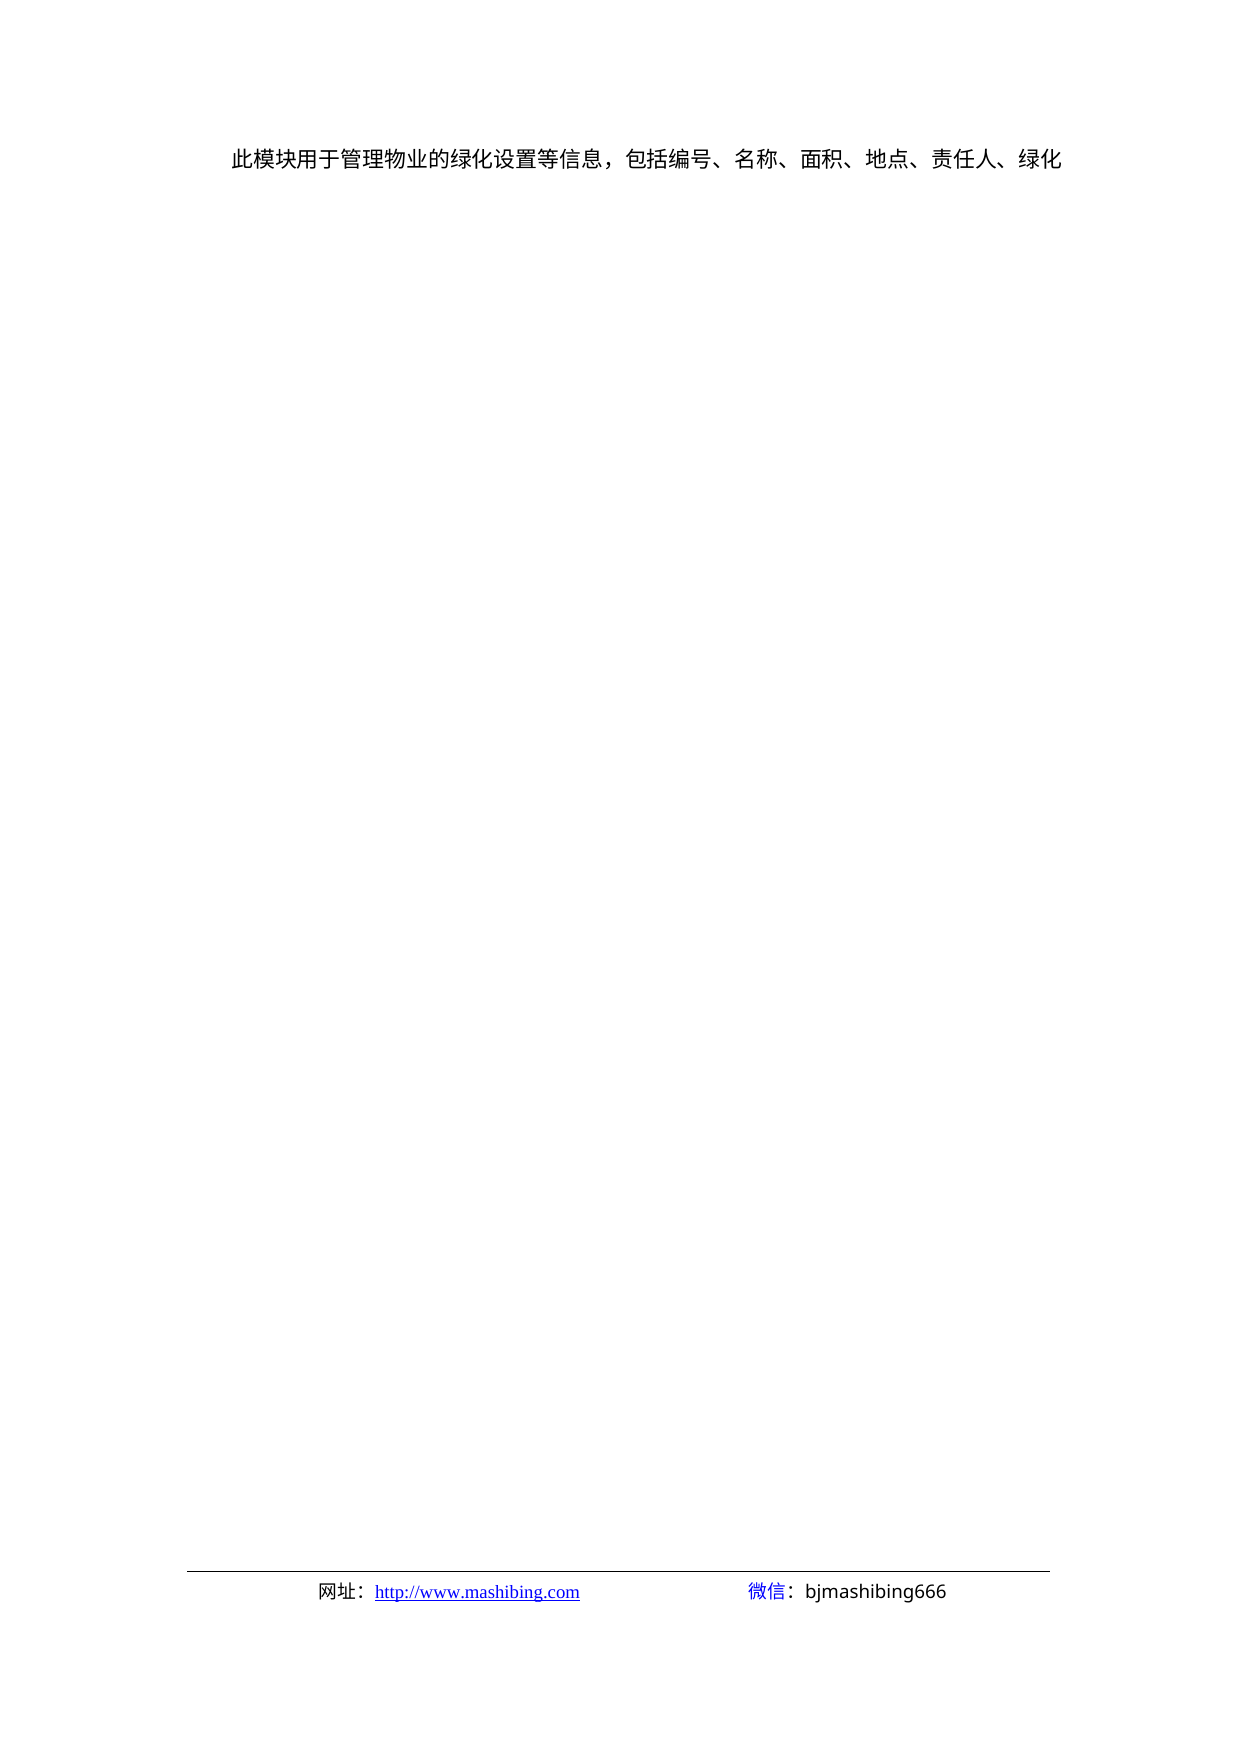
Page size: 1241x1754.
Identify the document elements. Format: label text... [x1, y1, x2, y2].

text 此模块用于管理物业的绿化设置等信息，包括编号、名称、面积、地点、责任人、绿化 [231, 142, 1098, 174]
